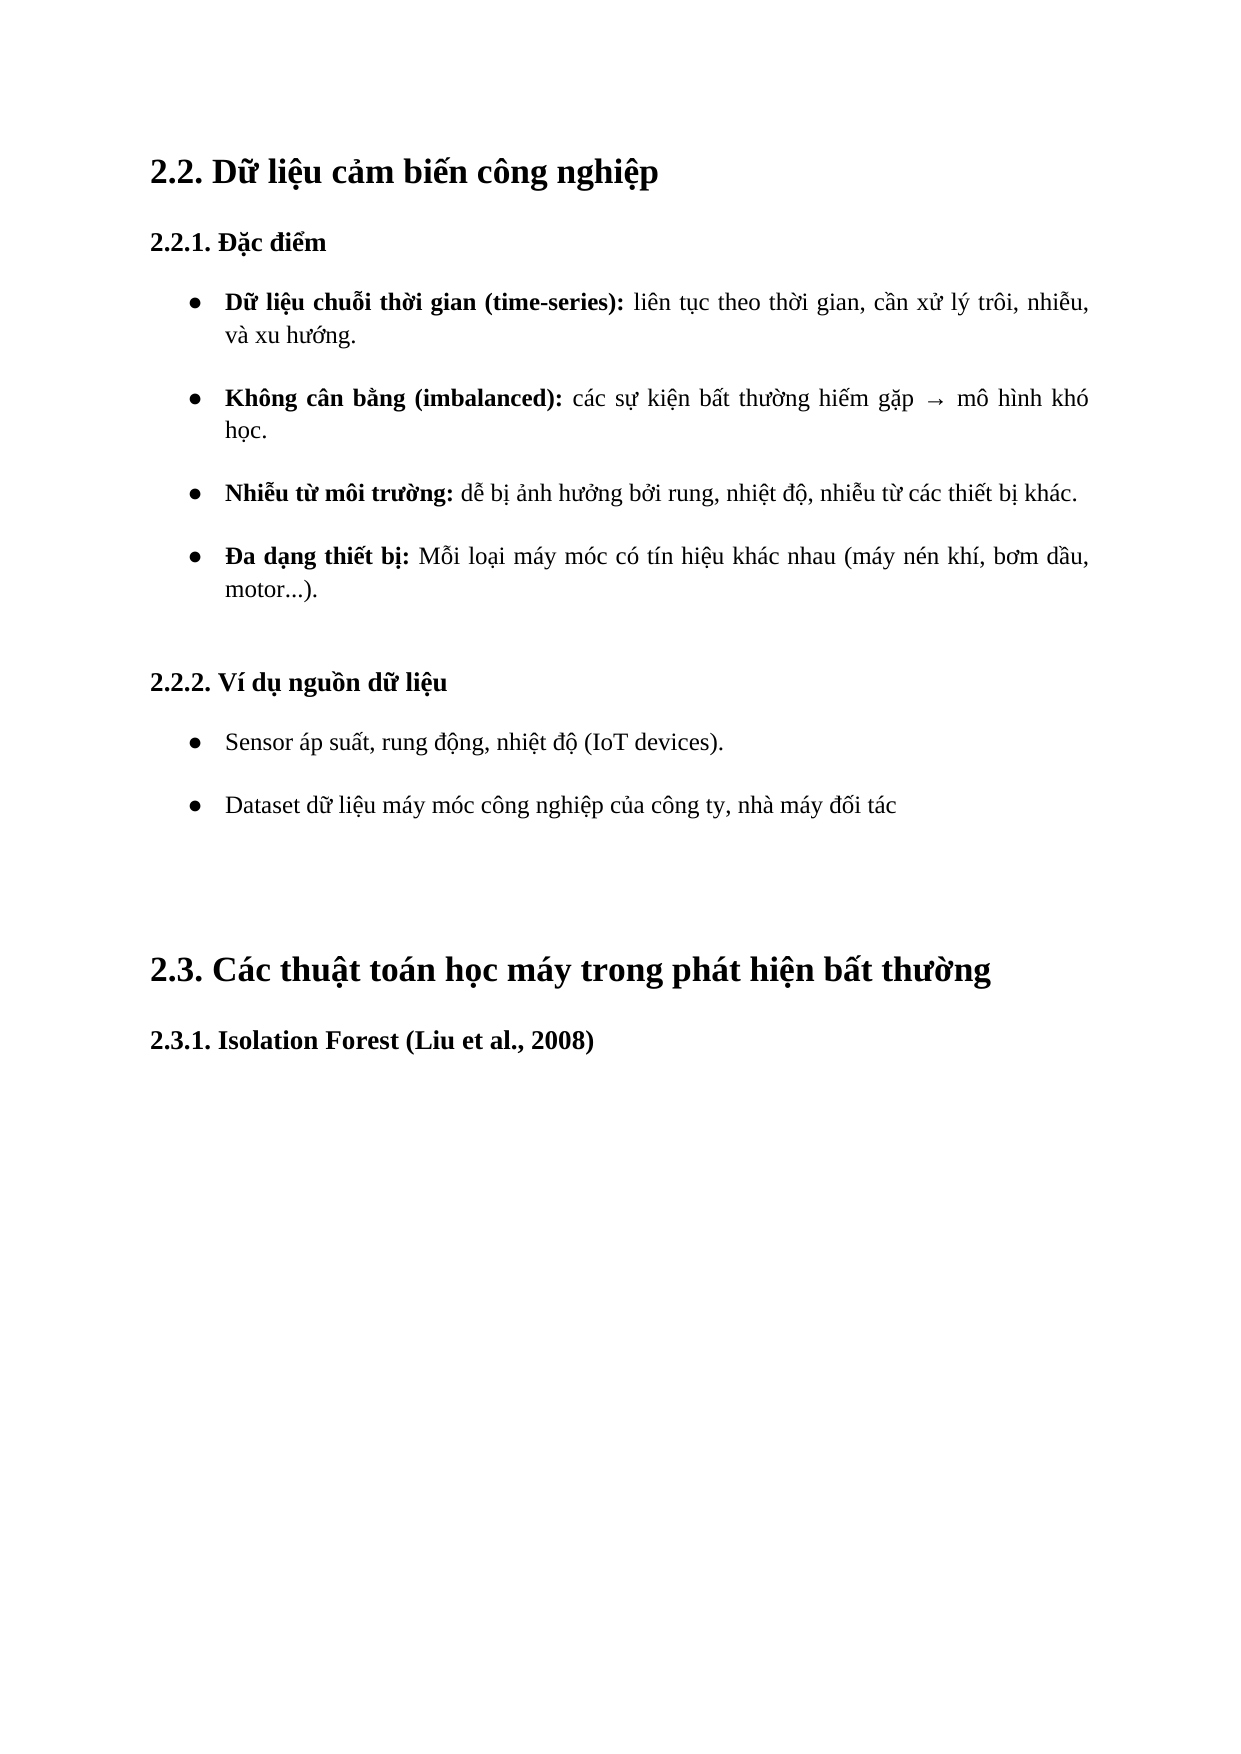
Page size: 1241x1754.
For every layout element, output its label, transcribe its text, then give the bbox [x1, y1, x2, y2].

subtitle 2.3. Các thuật toán học máy trong phát hiện bất thường [150, 948, 1090, 989]
list Sensor áp suất, rung động, nhiệt độ (IoT devices). [187, 727, 1090, 786]
list Nhiễu từ môi trường: dễ bị ảnh hưởng bởi rung, nhiệt độ, nhiễu từ các thiết bị khác. [187, 478, 1090, 537]
list Đa dạng thiết bị: Mỗi loại máy móc có tín hiệu khác nhau (máy nén khí, bơm dầu, motor...). [187, 541, 1090, 633]
subtitle 2.3.1. Isolation Forest (Liu et al., 2008) [150, 1024, 1090, 1055]
list Dữ liệu chuỗi thời gian (time-series): liên tục theo thời gian, cần xử lý trôi, nhiễu, và xu hướng. [187, 287, 1090, 379]
list Không cân bằng (imbalanced): các sự kiện bất thường hiếm gặp → mô hình khó học. [187, 383, 1090, 474]
subtitle 2.2.1. Đặc điểm [150, 226, 1090, 257]
subtitle 2.2. Dữ liệu cảm biến công nghiệp [150, 150, 1090, 191]
subtitle 2.2.2. Ví dụ nguồn dữ liệu [150, 666, 1090, 697]
list Dataset dữ liệu máy móc công nghiệp của công ty, nhà máy đối tác [187, 790, 1090, 849]
